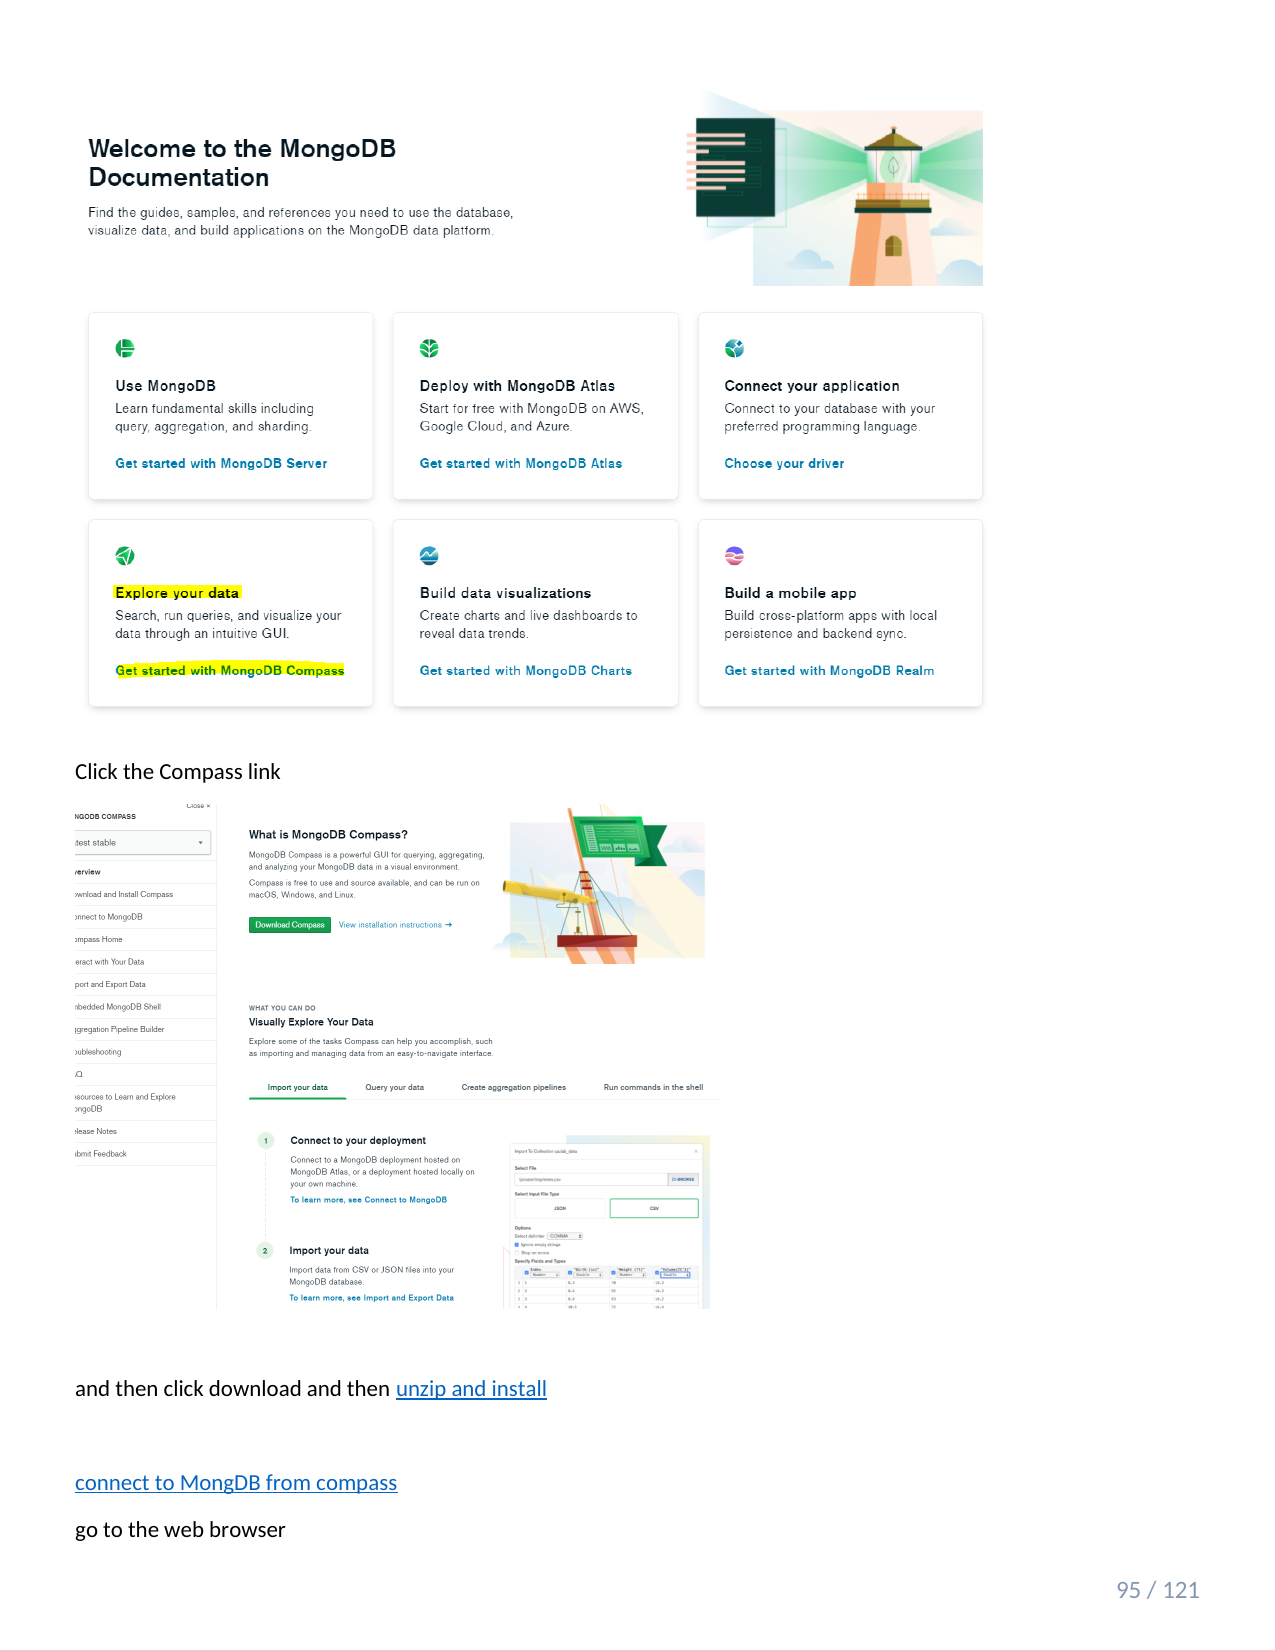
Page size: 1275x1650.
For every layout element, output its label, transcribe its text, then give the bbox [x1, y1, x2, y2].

picture [75, 75, 1032, 739]
text and then click download and then unzip and install [75, 1374, 1200, 1402]
picture [75, 804, 719, 1309]
text connect to MongDB from compass [75, 1468, 1200, 1496]
text Click the Compass link [75, 757, 1200, 785]
text go to the web browser [75, 1515, 1200, 1543]
